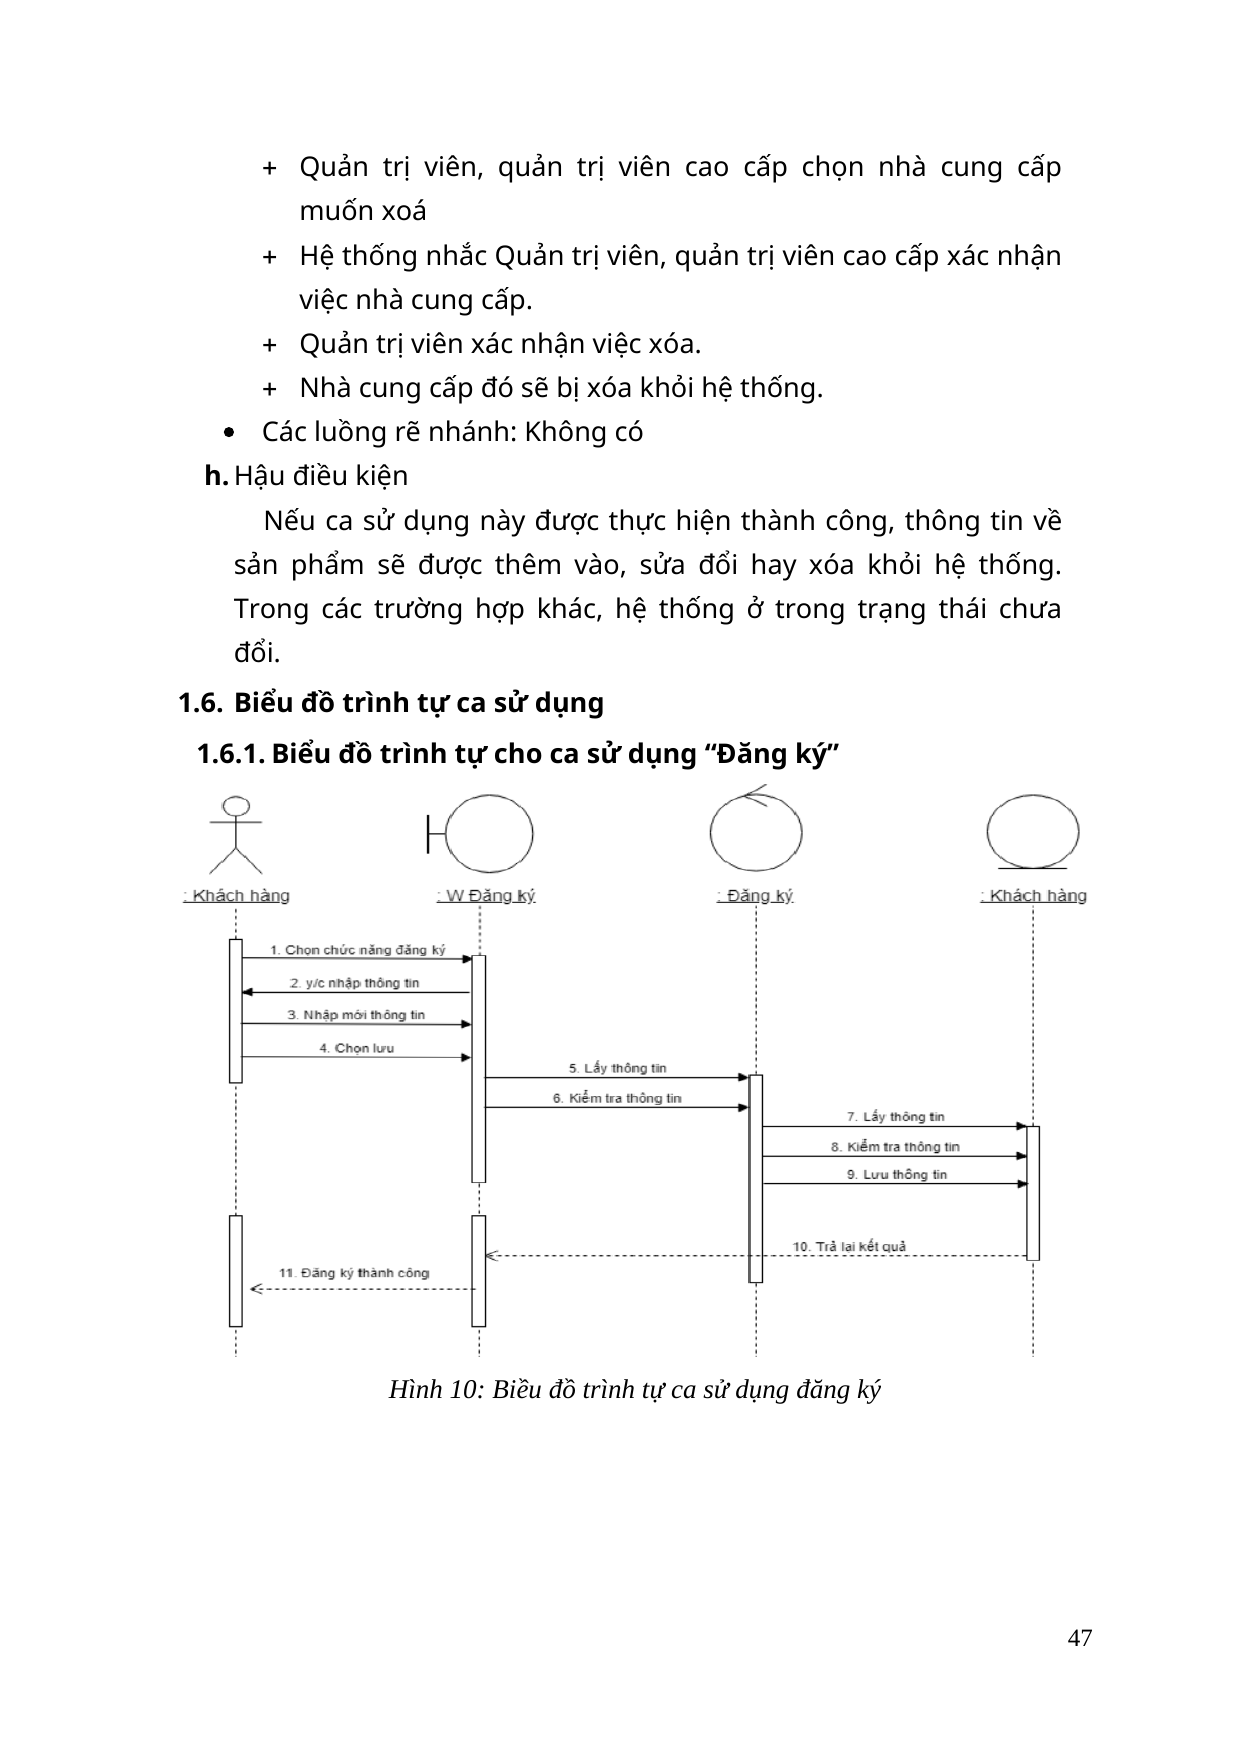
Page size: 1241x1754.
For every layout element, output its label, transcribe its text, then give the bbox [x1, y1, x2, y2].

subtitle Biểu đồ trình tự cho ca sử dụng “Đăng ký” [196, 734, 1092, 771]
list Hệ thống nhắc Quản trị viên, quản trị viên cao cấp xác nhận việc nhà cung cấp. [262, 236, 1063, 317]
list Nếu ca sử dụng này được thực hiện thành công, thông tin về sản phẩm sẽ được thêm vào, sửa đổi hay xóa khỏi hệ thống. Trong các trường hợp khác, hệ thống ở trong trạng thái chưa đổi. [233, 501, 1063, 670]
list Hậu điều kiện [204, 457, 1063, 494]
list Các luồng rẽ nhánh: Không có [224, 413, 1063, 449]
picture [177, 784, 1093, 1362]
list Nhà cung cấp đó sẽ bị xóa khỏi hệ thống. [262, 368, 1063, 405]
list Quản trị viên, quản trị viên cao cấp chọn nhà cung cấp muốn xoá [262, 148, 1063, 229]
text Hình 10: Biều đồ trình tự ca sử dụng đăng ký [177, 1373, 1092, 1404]
subtitle Biểu đồ trình tự ca sử dụng [177, 684, 1092, 721]
list Quản trị viên xác nhận việc xóa. [262, 324, 1063, 361]
